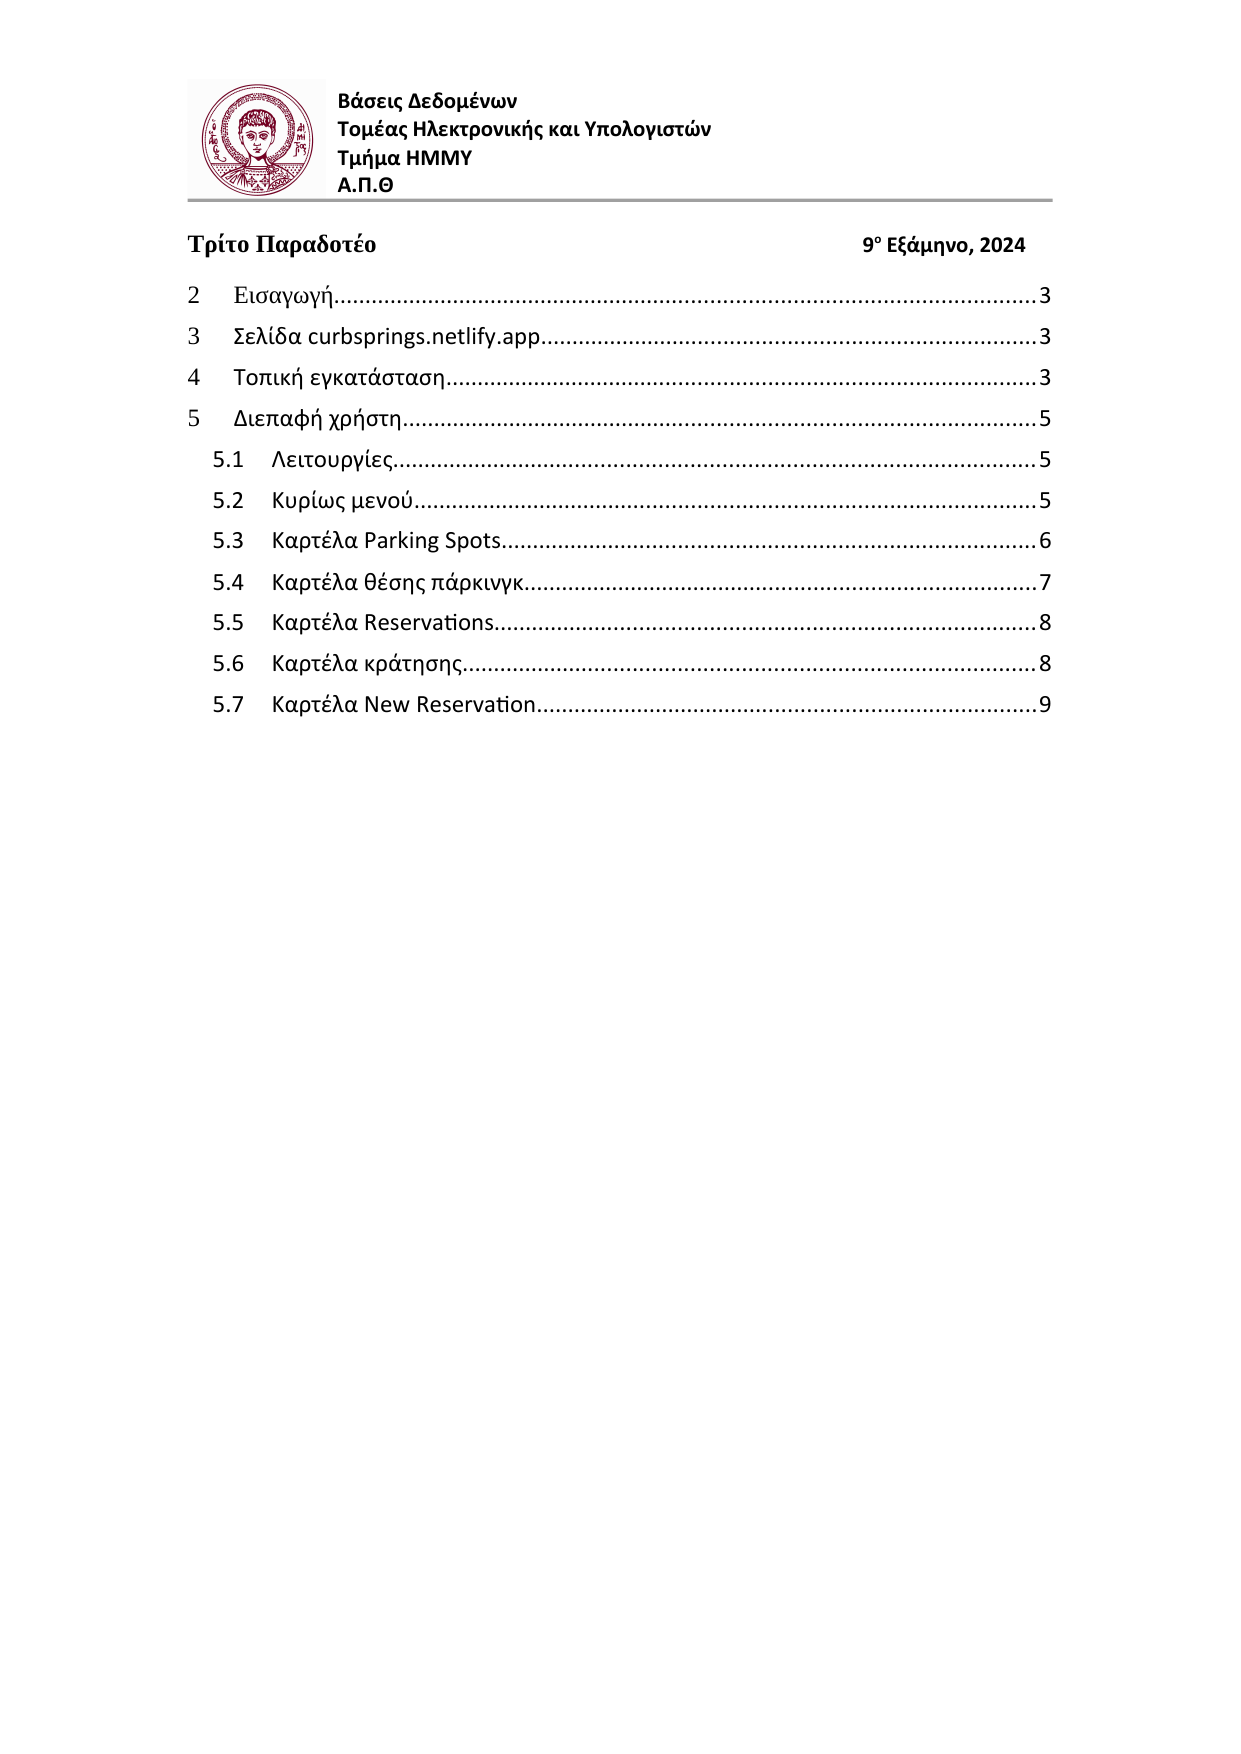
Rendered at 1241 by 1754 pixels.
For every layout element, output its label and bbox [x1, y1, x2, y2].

picture [187, 79, 327, 198]
